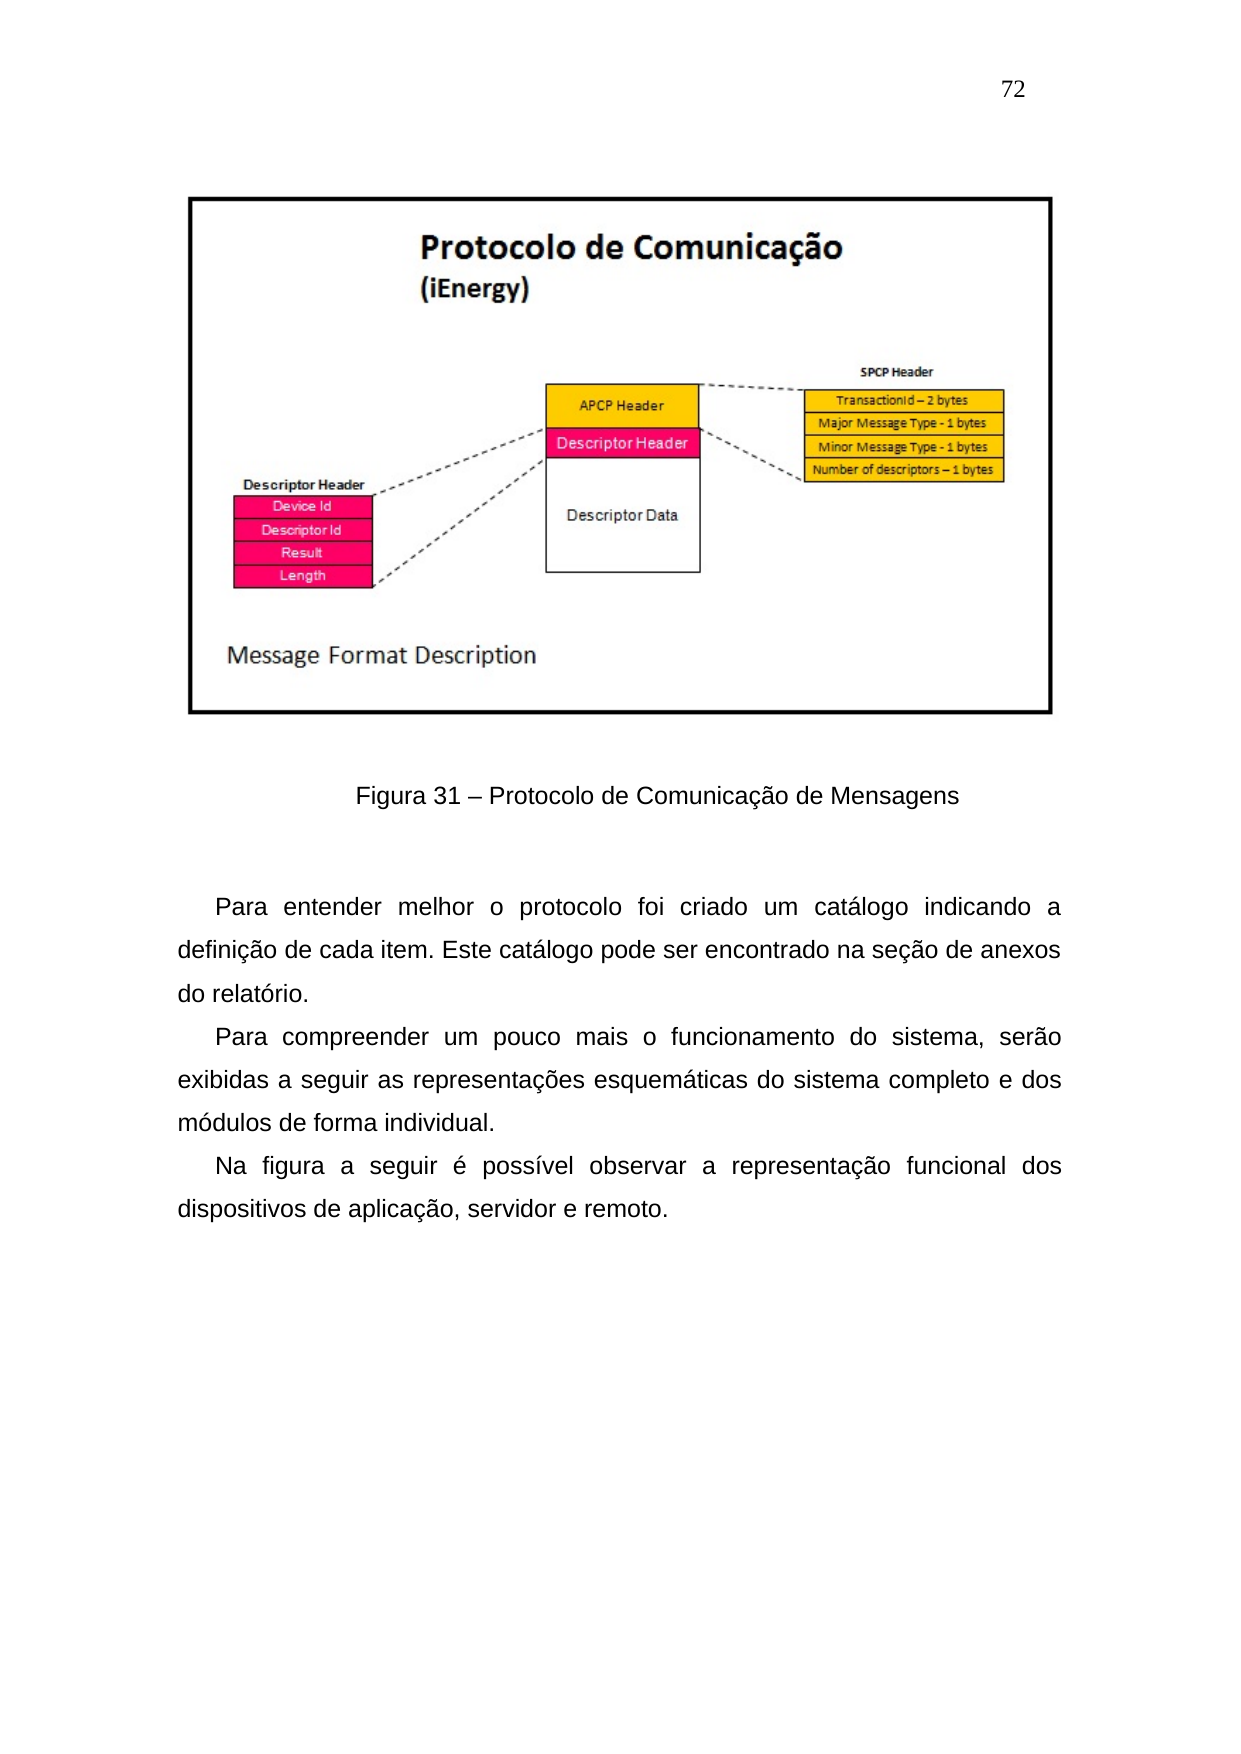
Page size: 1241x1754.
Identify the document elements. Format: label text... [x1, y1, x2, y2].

text Na figura a seguir é possível observar a representação funcional dos dispositivos de aplicação, servidor e remoto. [177, 1151, 1063, 1223]
picture [177, 190, 1063, 723]
text Para compreender um pouco mais o funcionamento do sistema, serão exibidas a seguir as representações esquemáticas do sistema completo e dos módulos de forma individual. [177, 1022, 1063, 1137]
text Para entender melhor o protocolo foi criado um catálogo indicando a definição de cada item. Este catálogo pode ser encontrado na seção de anexos do relatório. [177, 892, 1063, 1007]
list Figura XXX – Protocolo de Comunicação de Mensagens [252, 781, 1063, 810]
